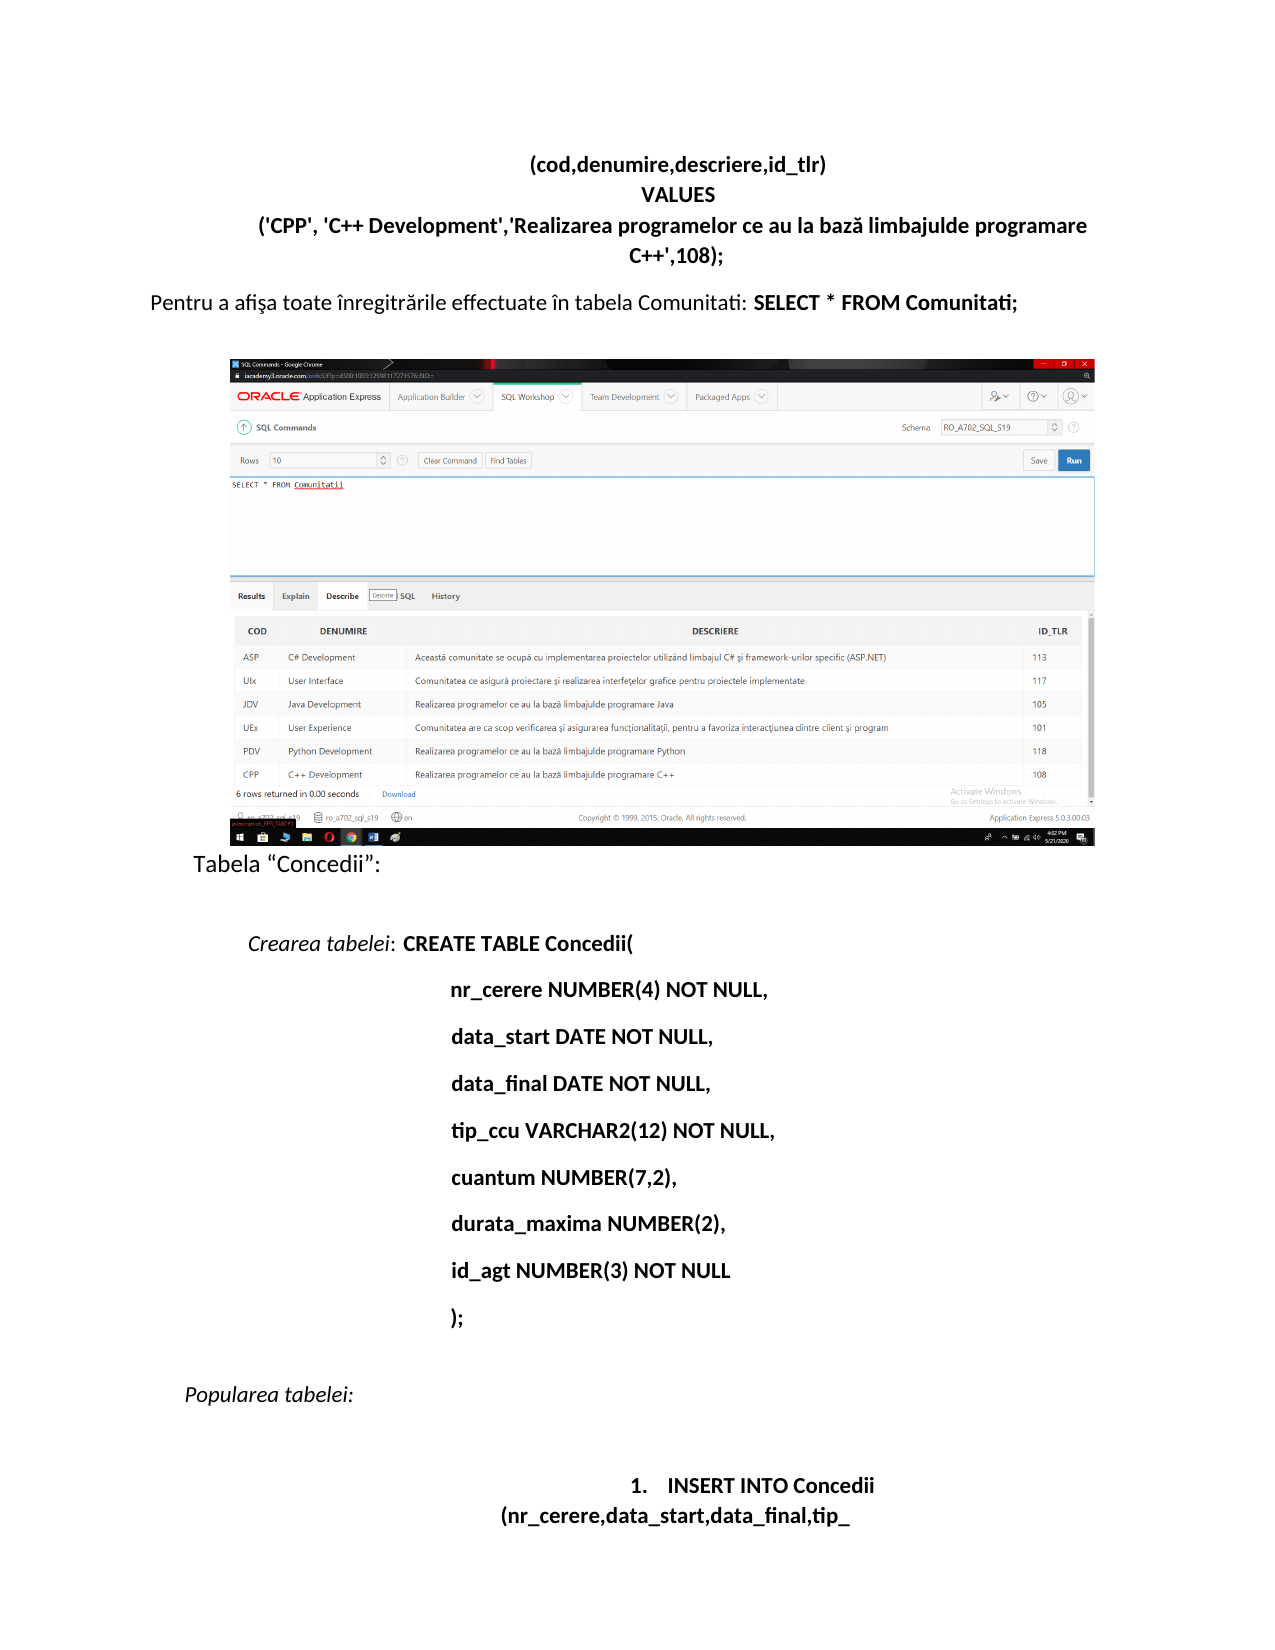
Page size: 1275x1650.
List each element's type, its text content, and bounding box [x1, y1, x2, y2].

text ('CPP', 'C++ Development','Realizarea programelor ce au la bază limbajulde programare [28, 211, 1088, 239]
text nr_cerere NUMBER(4) NOT NULL, data_start DATE NOT NULL, data_final DATE NOT NULL, tip_ccu VARCHAR2(12) NOT NULL, cuantum NUMBER(7,2), durata_maxima NUMBER(2), id_agt NUMBER(3) NOT NULL [450, 976, 784, 1284]
text (cod,denumire,descriere,id_tlr) VALUES [490, 150, 866, 208]
text Crearea tabelei: CREATE TABLE Concedii( [248, 929, 1268, 957]
text Tabela “Concedii”: [186, 848, 1268, 878]
list INSERT INTO Concedii [304, 1471, 1200, 1499]
picture [230, 359, 1095, 846]
text ); [450, 1303, 1268, 1331]
text Pentru a afişa toate înregitrările effectuate în tabela Comunitati: SELECT * FROM Comunitati; [150, 288, 1126, 316]
text C++',108); [151, 241, 727, 269]
text (nr_cerere,data_start,data_final,tip_ [150, 1502, 1200, 1529]
text Popularea tabelei: [103, 1380, 1162, 1408]
